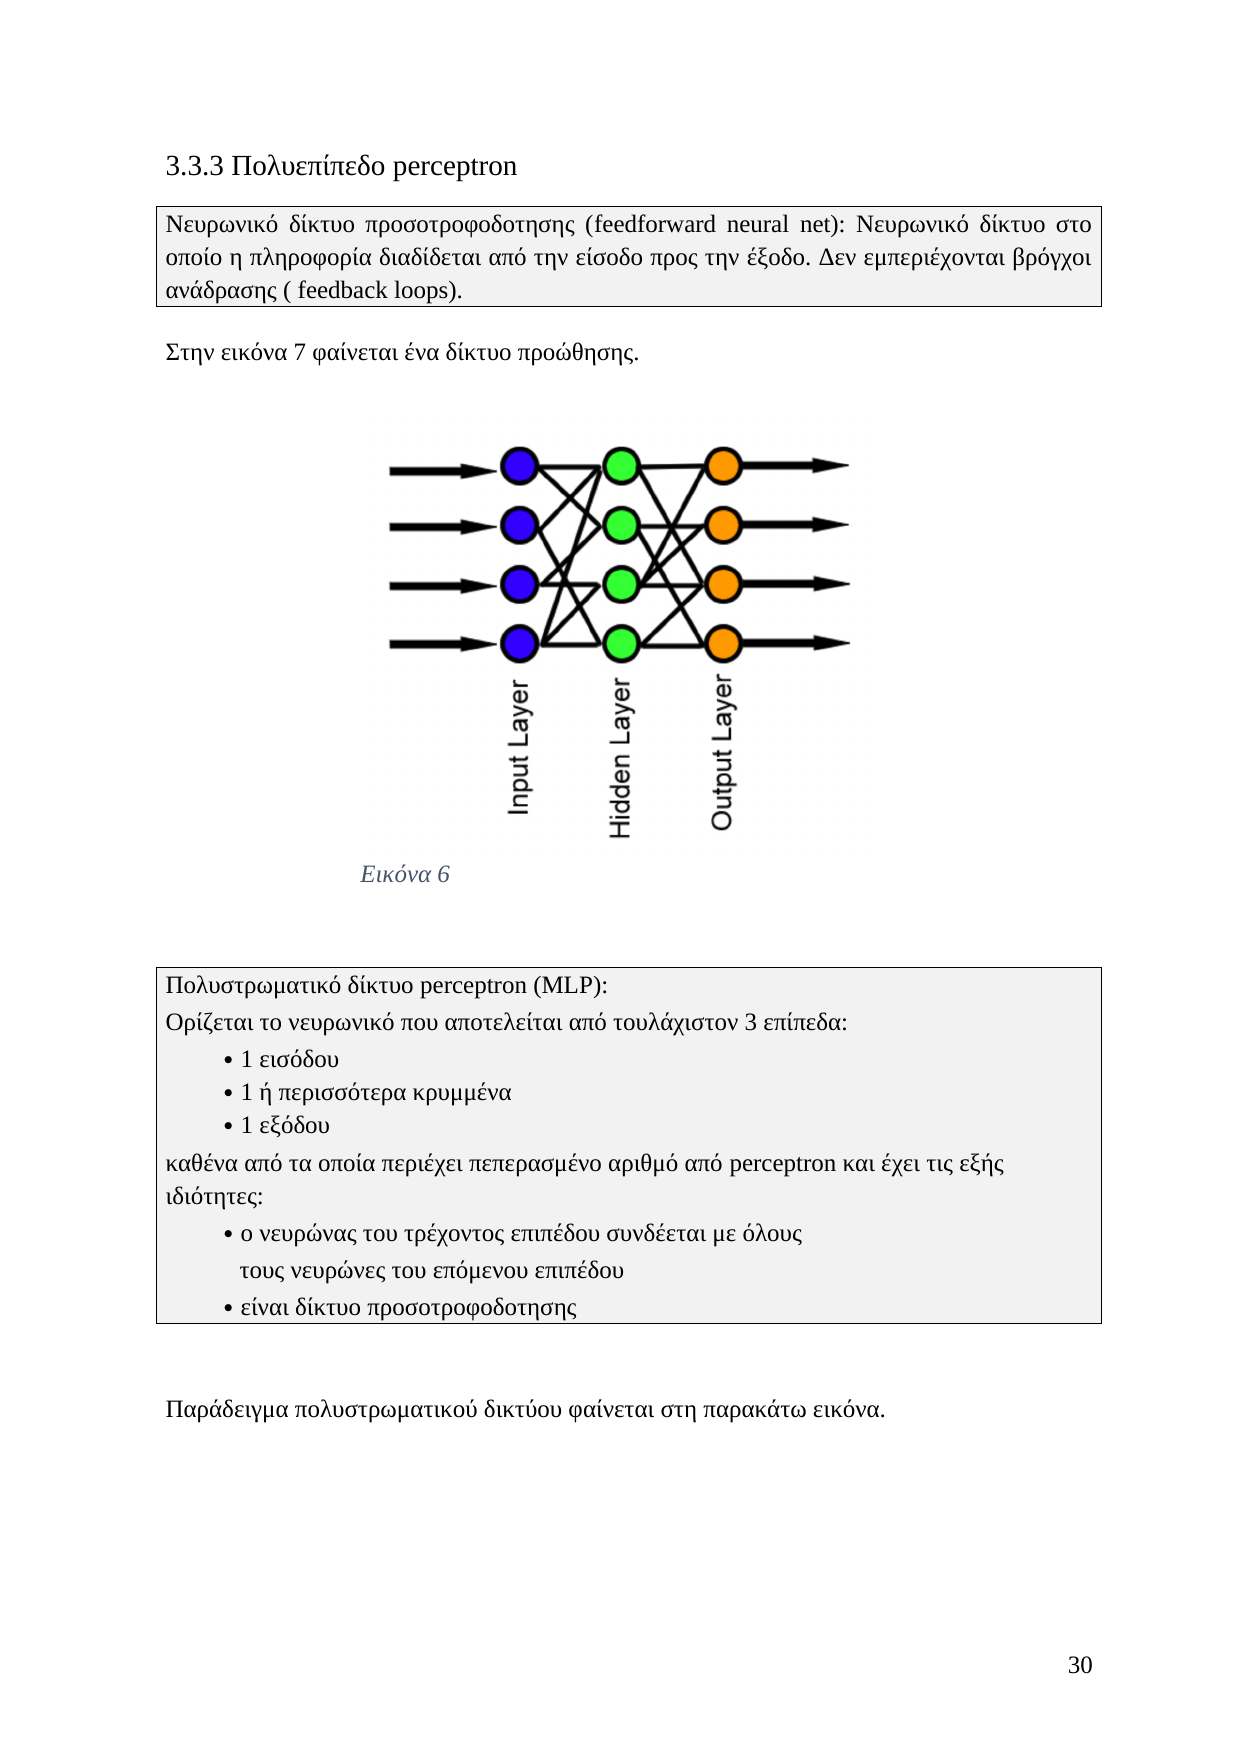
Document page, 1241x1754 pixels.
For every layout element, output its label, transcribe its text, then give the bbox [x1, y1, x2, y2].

text Νευρωνικό δίκτυο προσοτροφοδοτησης (feedforward neural net): Νευρωνικό δίκτυο στο οποίο η πληροφορία διαδίδεται από την είσοδο προς την έξοδο. Δεν εμπεριέχονται βρόγχοι ανάδρασης ( feedback loops). [157, 207, 1101, 306]
text Πολυστρωματικό δίκτυο perceptron (MLP): [157, 968, 1101, 999]
list 1 ή περισσότερα κρυμμένα [157, 1074, 1101, 1106]
picture [361, 402, 881, 851]
list ο νευρώνας του τρέχοντος επιπέδου συνδέεται με όλους [157, 1215, 1101, 1247]
text καθένα από τα οποία περιέχει πεπερασμένο αριθμό από perceptron και έχει τις εξής ιδιότητες: [157, 1144, 1101, 1209]
text τους νευρώνες του επόμενου επιπέδου [157, 1252, 1101, 1284]
text Στην εικόνα 7 φαίνεται ένα δίκτυο προώθησης. [165, 337, 1092, 365]
text Παράδειγμα πολυστρωματικού δικτύου φαίνεται στη παρακάτω εικόνα. [165, 1394, 1092, 1423]
list 1 εξόδου [157, 1107, 1101, 1139]
list 1 εισόδου [157, 1041, 1101, 1073]
subtitle 3.3.3 Πολυεπίπεδο perceptron [165, 148, 1092, 181]
text Ορίζεται το νευρωνικό που αποτελείται από τουλάχιστον 3 επίπεδα: [157, 1004, 1101, 1036]
list είναι δίκτυο προσοτροφοδοτησης [157, 1289, 1101, 1323]
